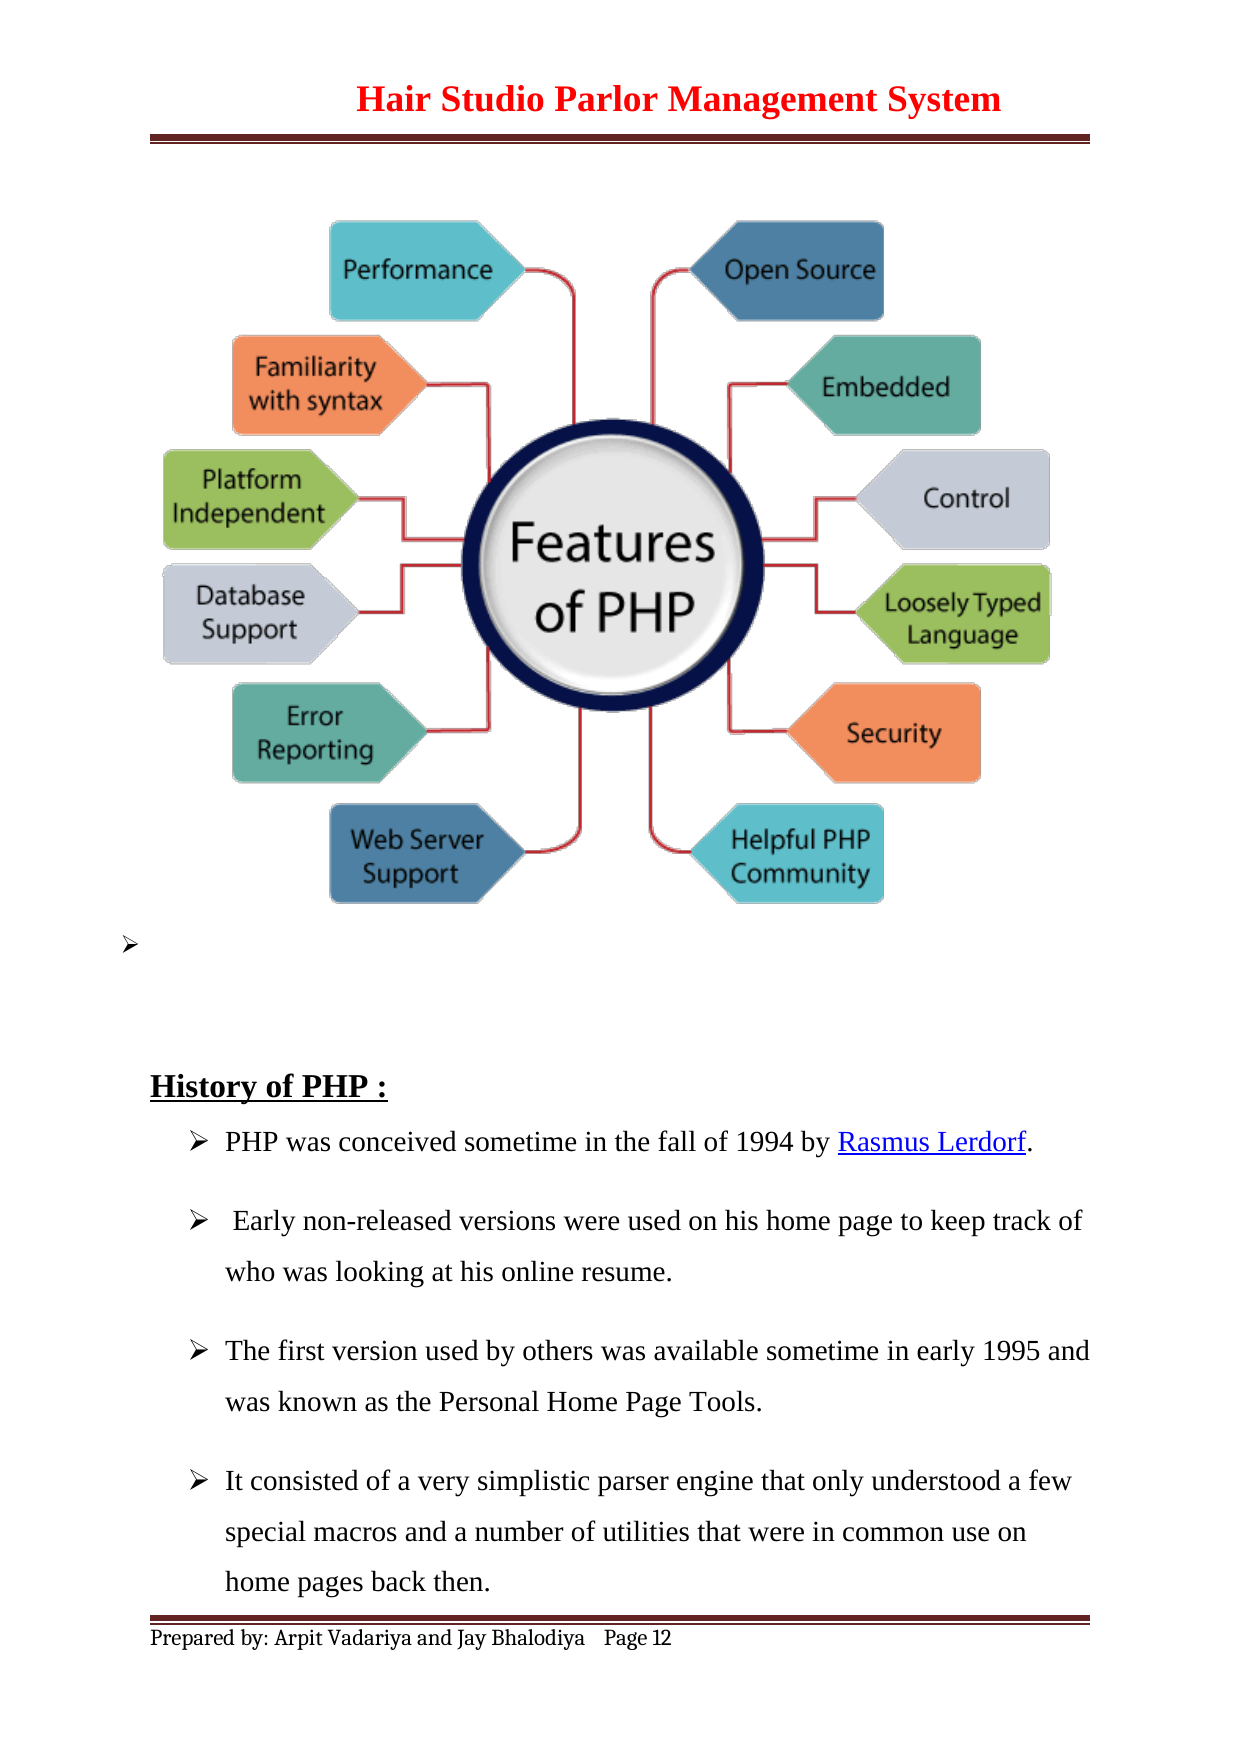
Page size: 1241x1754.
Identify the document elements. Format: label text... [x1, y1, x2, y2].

text History of PHP : [150, 1066, 1090, 1105]
picture [150, 171, 1088, 954]
list Early non-released versions were used on his home page to keep track of who was looking at his online resume. [187, 1203, 1090, 1287]
list The first version used by others was available sometime in early 1995 and was known as the Personal Home Page Tools. [187, 1333, 1090, 1417]
list PHP was conceived sometime in the fall of 1994 by Rasmus Lerdorf. [187, 1124, 1090, 1158]
list It consisted of a very simplistic parser engine that only understood a few special macros and a number of utilities that were in common use on home pages back then. [187, 1463, 1090, 1598]
